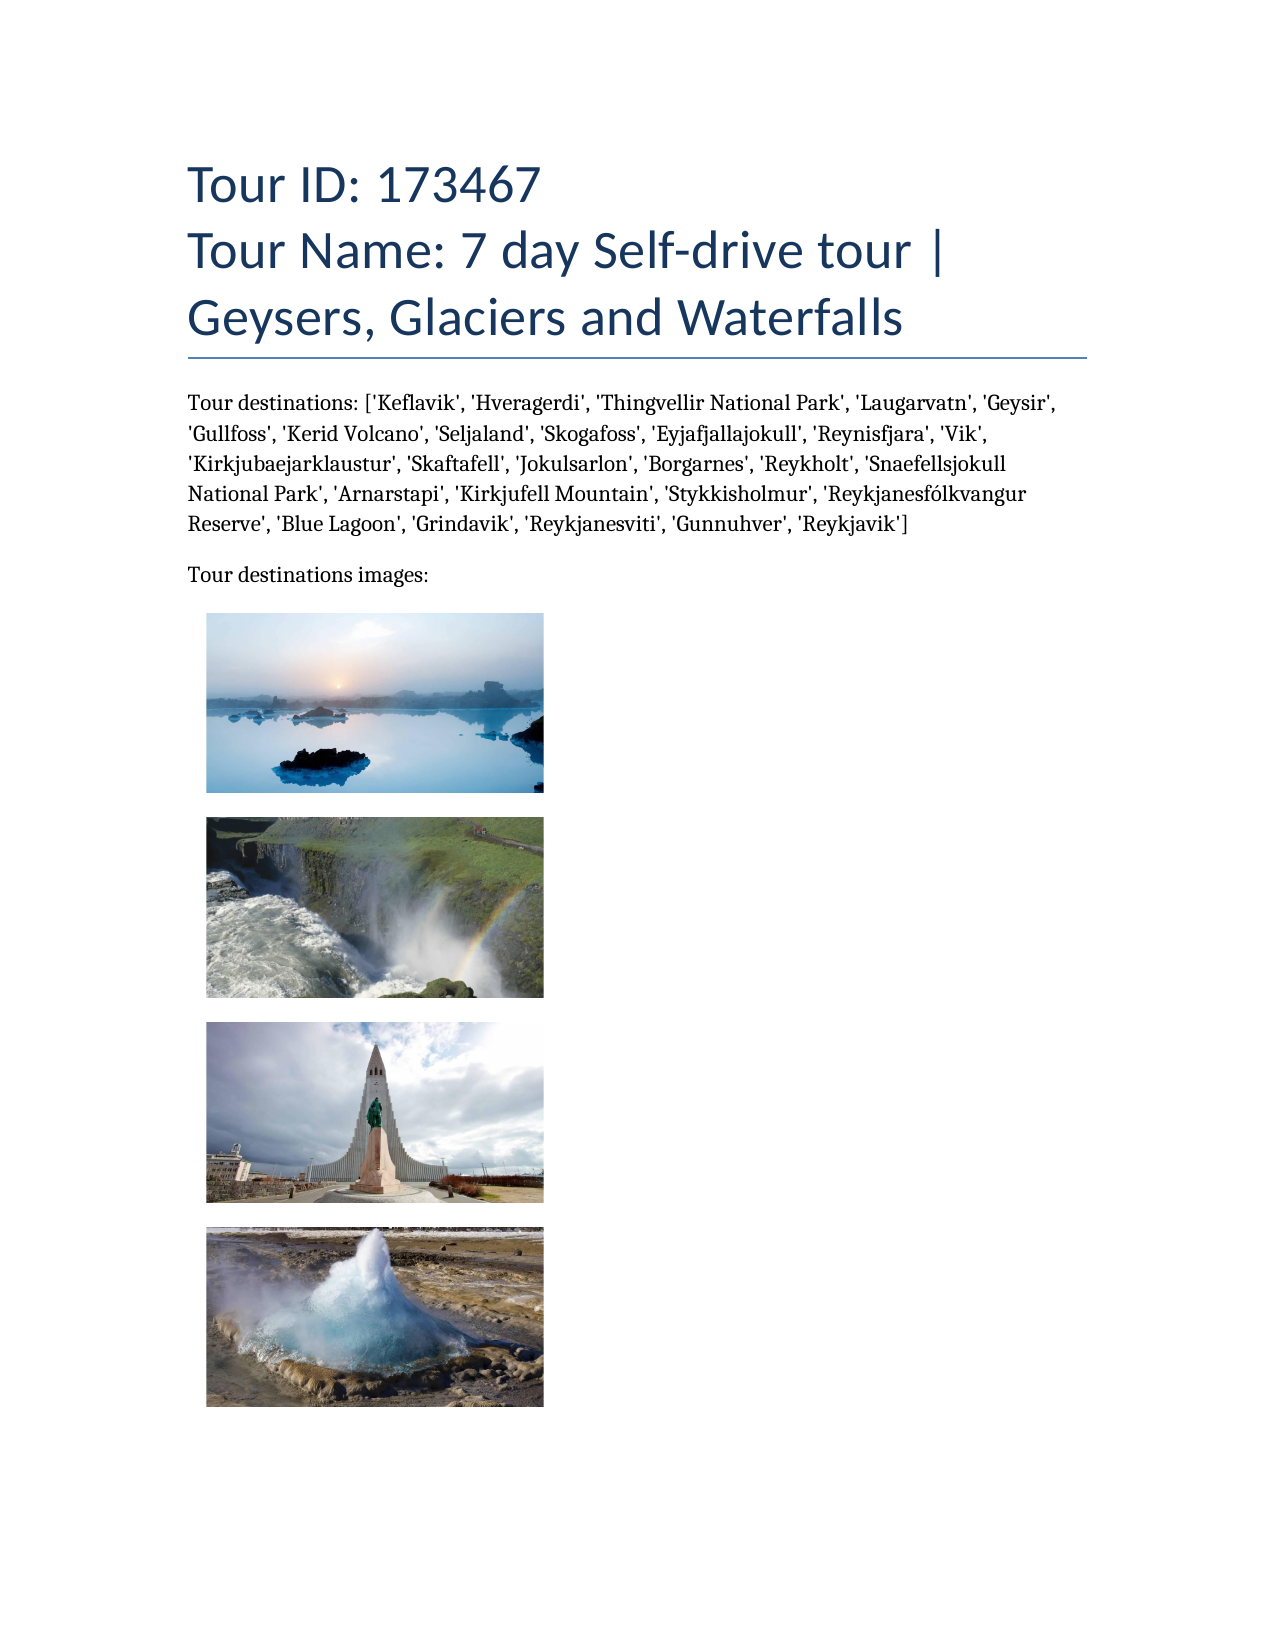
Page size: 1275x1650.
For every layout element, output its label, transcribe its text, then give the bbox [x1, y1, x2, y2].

picture [206, 1227, 544, 1407]
text Tour destinations images: [187, 562, 1087, 588]
text Tour destinations: ['Keflavik', 'Hveragerdi', 'Thingvellir National Park', 'Laugarvatn', 'Geysir', 'Gullfoss', 'Kerid Volcano', 'Seljaland', 'Skogafoss', 'Eyjafjallajokull', 'Reynisfjara', 'Vik', 'Kirkjubaejarklaustur', 'Skaftafell', 'Jokulsarlon', 'Borgarnes', 'Reykholt', 'Snaefellsjokull National Park', 'Arnarstapi', 'Kirkjufell Mountain', 'Stykkisholmur', 'Reykjanesfólkvangur Reserve', 'Blue Lagoon', 'Grindavik', 'Reykjanesviti', 'Gunnuhver', 'Reykjavik'] [187, 390, 1087, 537]
picture [206, 817, 544, 998]
title Tour ID: 173467 Tour Name: 7 day Self-drive tour | Geysers, Glaciers and Waterfalls [187, 150, 1087, 359]
picture [206, 613, 544, 793]
picture [206, 1022, 544, 1203]
